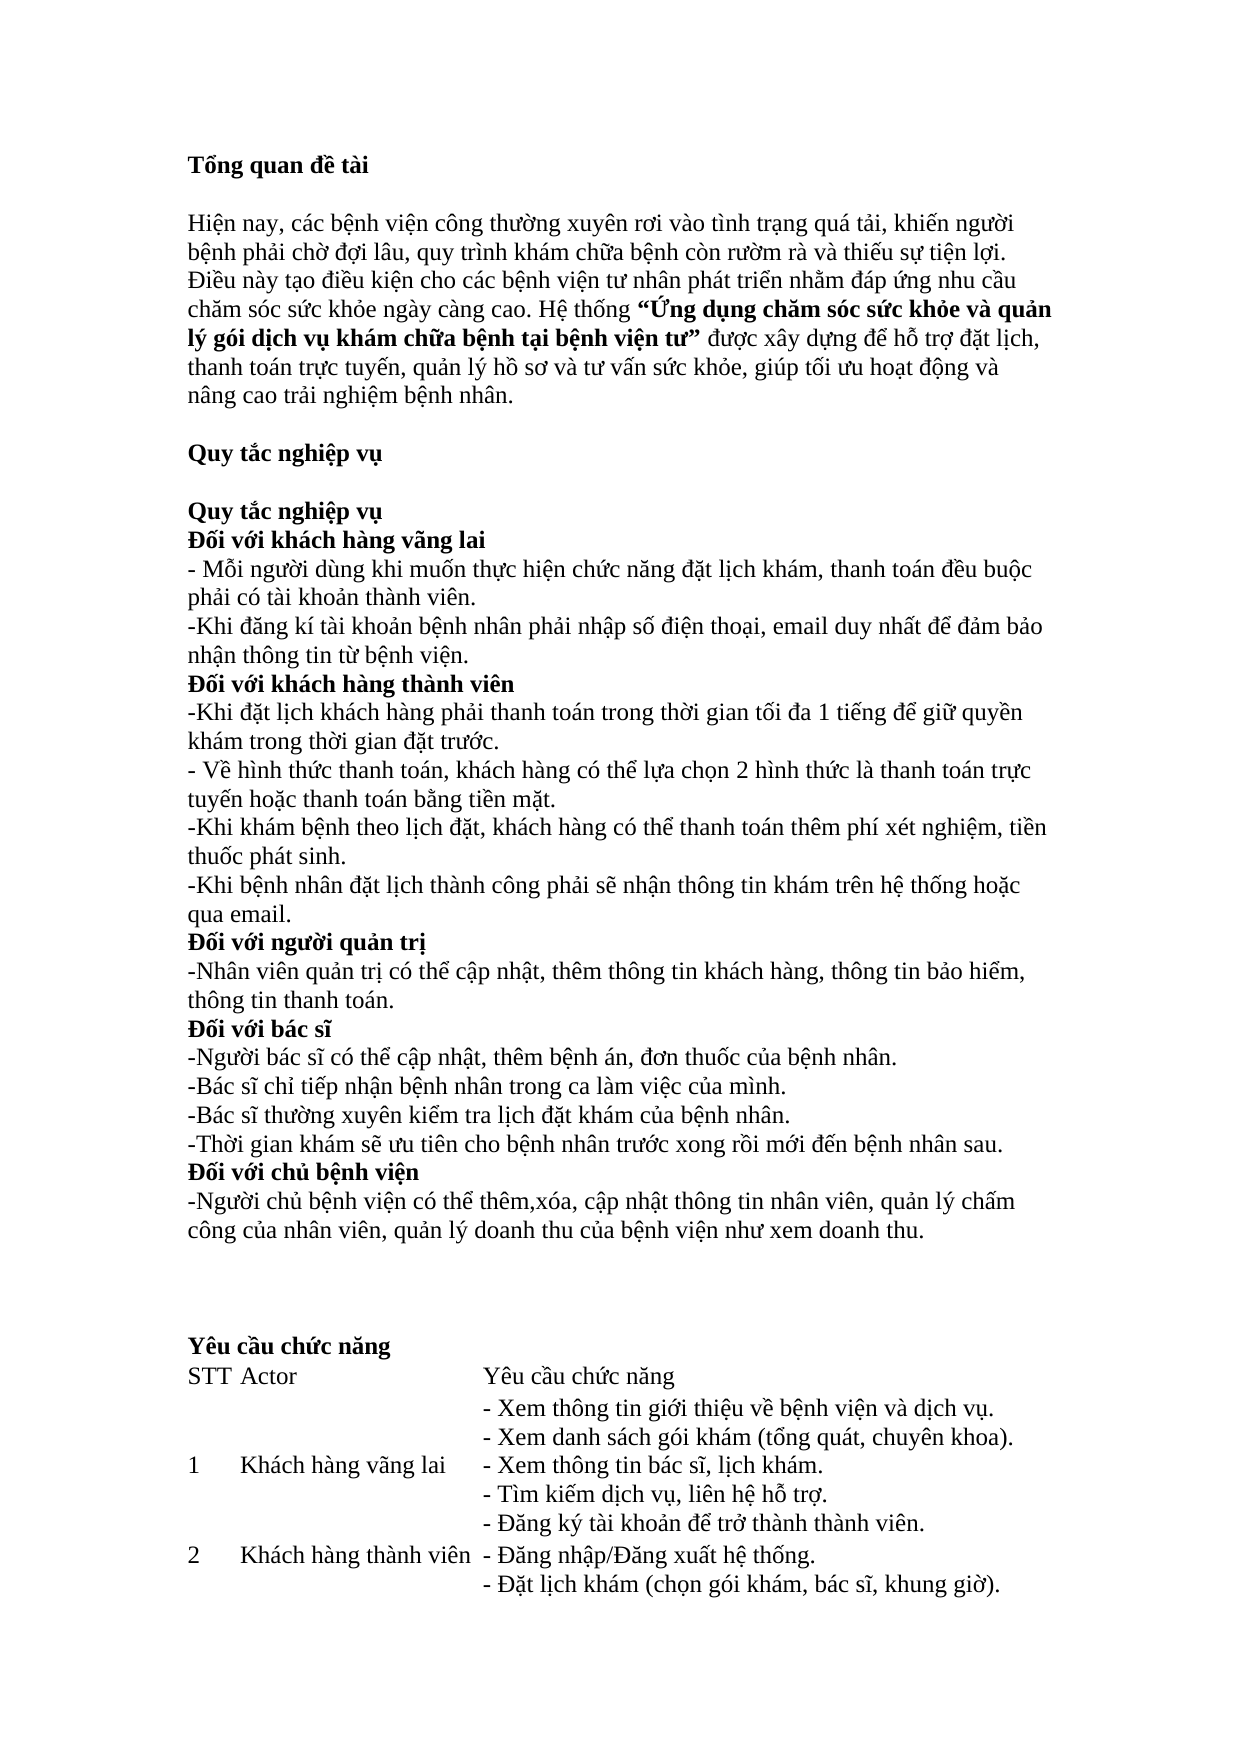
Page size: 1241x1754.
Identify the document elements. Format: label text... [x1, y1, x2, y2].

text Đối với bác sĩ [187, 1014, 1053, 1042]
text -Thời gian khám sẽ ưu tiên cho bệnh nhân trước xong rồi mới đến bệnh nhân sau. [187, 1129, 1053, 1157]
text -Bác sĩ chỉ tiếp nhận bệnh nhân trong ca làm việc của mình. [187, 1071, 1053, 1100]
table_cell Khách hàng vãng lai [238, 1391, 481, 1538]
text -Người bác sĩ có thể cập nhật, thêm bệnh án, đơn thuốc của bệnh nhân. [187, 1042, 1053, 1071]
text -Bác sĩ thường xuyên kiểm tra lịch đặt khám của bệnh nhân. [187, 1100, 1053, 1129]
text Đối với khách hàng vãng lai [187, 525, 1053, 554]
text Hiện nay, các bệnh viện công thường xuyên rơi vào tình trạng quá tải, khiến người bệnh phải chờ đợi lâu, quy trình khám chữa bệnh còn rườm rà và thiếu sự tiện lợi. Điều này tạo điều kiện cho các bệnh viện tư nhân phát triển nhằm đáp ứng nhu cầu chăm sóc sức khỏe ngày càng cao. Hệ thống “Ứng dụng chăm sóc sức khỏe và quản lý gói dịch vụ khám chữa bệnh tại bệnh viện tư” được xây dựng để hỗ trợ đặt lịch, thanh toán trực tuyến, quản lý hồ sơ và tư vấn sức khỏe, giúp tối ưu hoạt động và nâng cao trải nghiệm bệnh nhân. [187, 208, 1053, 409]
text - Mỗi người dùng khi muốn thực hiện chức năng đặt lịch khám, thanh toán đều buộc phải có tài khoản thành viên. [187, 554, 1053, 611]
text Quy tắc nghiệp vụ [187, 438, 1053, 467]
text -Khi bệnh nhân đặt lịch thành công phải sẽ nhận thông tin khám trên hệ thống hoặc qua email. [187, 870, 1053, 927]
table_cell Khách hàng thành viên [238, 1538, 481, 1599]
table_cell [481, 1538, 1061, 1599]
table_cell 1 [186, 1391, 238, 1538]
table_cell 2 [186, 1538, 238, 1599]
table_header Yêu cầu chức năng [481, 1360, 1061, 1391]
text - Về hình thức thanh toán, khách hàng có thể lựa chọn 2 hình thức là thanh toán trực tuyến hoặc thanh toán bằng tiền mặt. [187, 755, 1053, 812]
table_cell - Xem thông tin giới thiệu về bệnh viện và dịch vụ. - Xem danh sách gói khám (tổng quát, chuyên khoa). - Xem thông tin bác sĩ, lịch khám. - Tìm kiếm dịch vụ, liên hệ hỗ trợ. - Đăng ký tài khoản để trở thành thành viên. [481, 1391, 1061, 1538]
text -Người chủ bệnh viện có thể thêm,xóa, cập nhật thông tin nhân viên, quản lý chấm công của nhân viên, quản lý doanh thu của bệnh viện như xem doanh thu. [187, 1186, 1053, 1244]
text -Khi khám bệnh theo lịch đặt, khách hàng có thể thanh toán thêm phí xét nghiệm, tiền thuốc phát sinh. [187, 812, 1053, 870]
text -Khi đặt lịch khách hàng phải thanh toán trong thời gian tối đa 1 tiếng để giữ quyền khám trong thời gian đặt trước. [187, 697, 1053, 755]
text Yêu cầu chức năng [187, 1331, 1053, 1359]
table_header STT [186, 1360, 238, 1391]
text Đối với khách hàng thành viên [187, 669, 1053, 697]
text -Khi đăng kí tài khoản bệnh nhân phải nhập số điện thoại, email duy nhất để đảm bảo nhận thông tin từ bệnh viện. [187, 611, 1053, 669]
text Tổng quan đề tài [187, 150, 1053, 179]
text Quy tắc nghiệp vụ [187, 496, 1053, 525]
table_header Actor [238, 1360, 481, 1391]
text Đối với chủ bệnh viện [187, 1157, 1053, 1186]
text -Nhân viên quản trị có thể cập nhật, thêm thông tin khách hàng, thông tin bảo hiểm, thông tin thanh toán. [187, 956, 1053, 1014]
text Đối với người quản trị [187, 927, 1053, 956]
